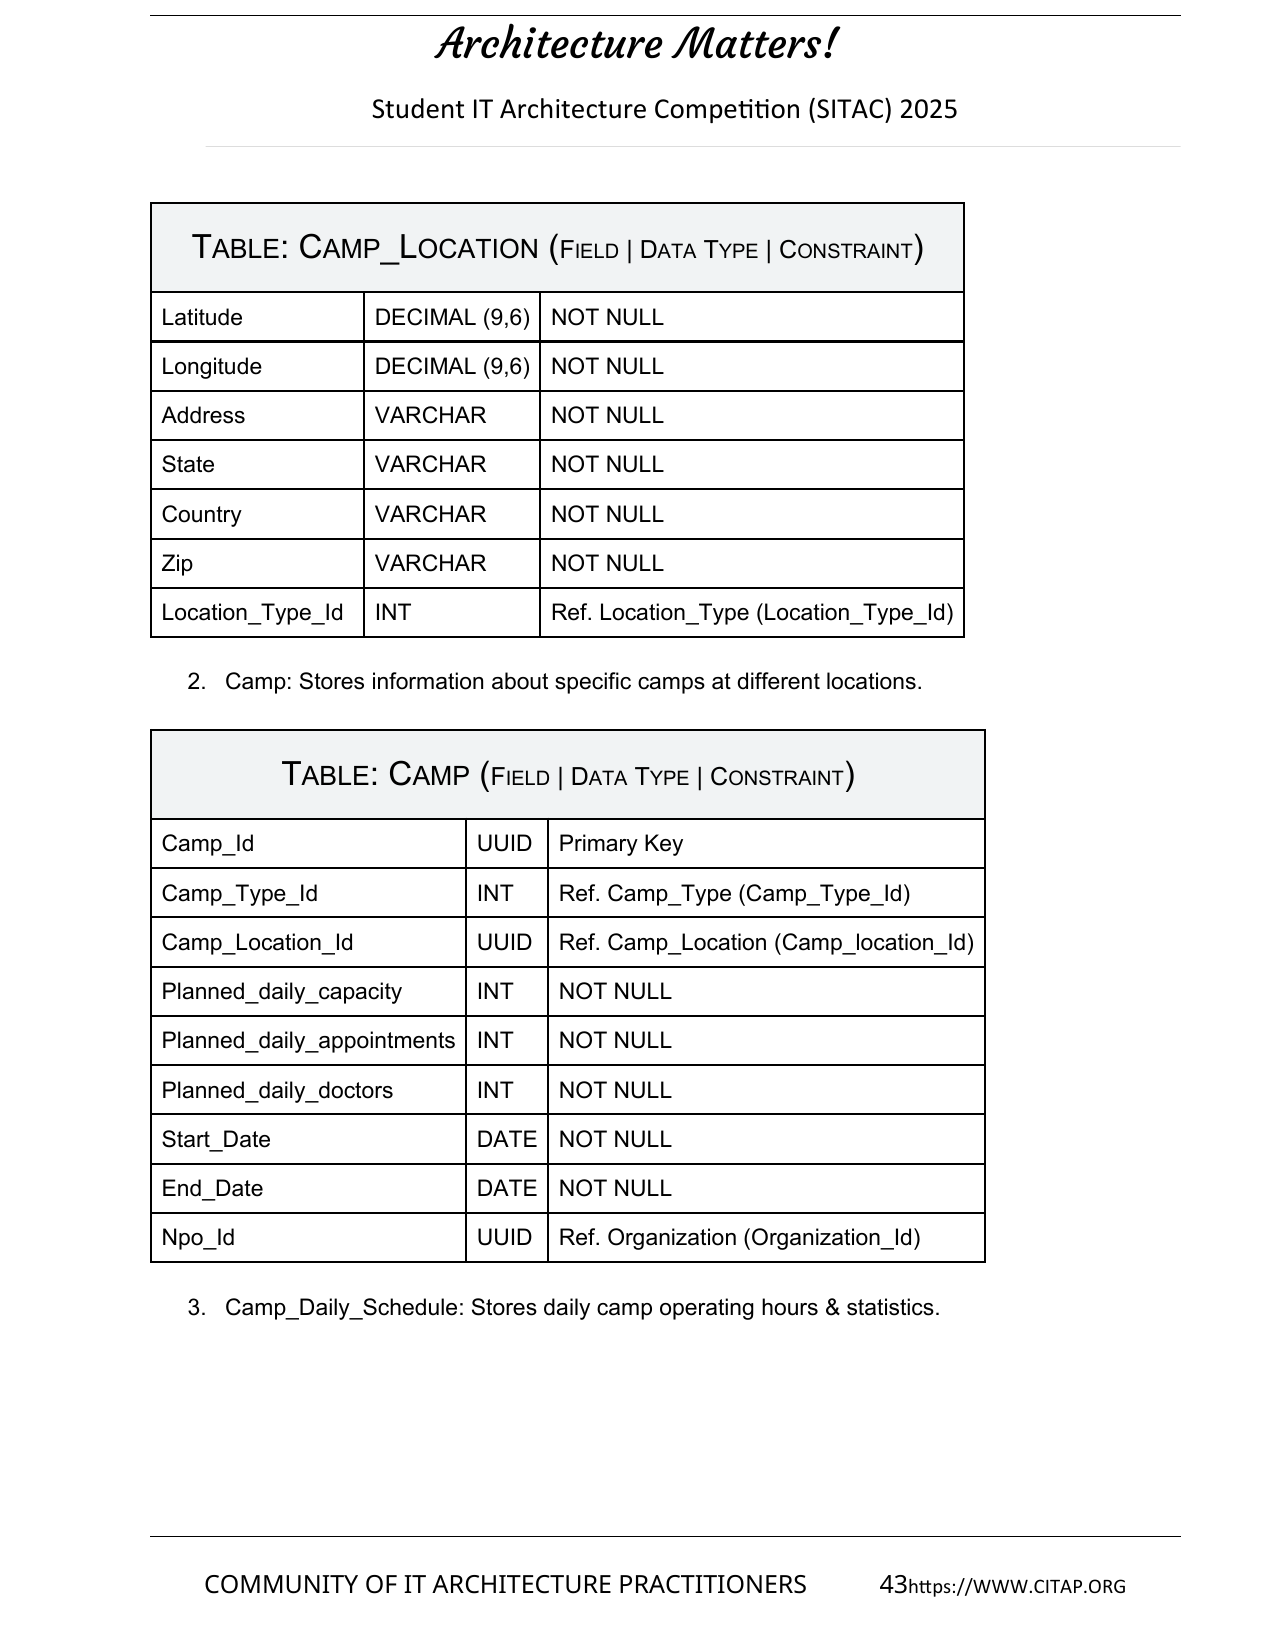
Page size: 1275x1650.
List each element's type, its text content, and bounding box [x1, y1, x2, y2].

table_cell INT [467, 1017, 547, 1064]
table_cell VARCHAR [365, 540, 539, 587]
table_cell Ref. Camp_Type (Camp_Type_Id) [549, 869, 984, 916]
table_cell VARCHAR [365, 490, 539, 537]
table_cell NOT NULL [541, 343, 963, 390]
table_cell Start_Date [152, 1115, 465, 1163]
table_cell DATE [467, 1165, 547, 1212]
table_cell INT [467, 968, 547, 1015]
table_cell Address [152, 392, 363, 439]
table_cell NOT NULL [541, 392, 963, 439]
table_cell NOT NULL [549, 1017, 984, 1064]
table_cell DECIMAL (9,6) [365, 343, 539, 390]
table_cell Location_Type_Id [152, 589, 363, 636]
table_cell VARCHAR [365, 392, 539, 439]
table_cell VARCHAR [365, 441, 539, 488]
table_cell Planned_daily_doctors [152, 1066, 465, 1113]
table_cell NOT NULL [541, 540, 963, 587]
table_cell Ref. Organization (Organization_Id) [549, 1214, 984, 1261]
table_cell Ref. Camp_Location (Camp_location_Id) [549, 918, 984, 966]
table_cell End_Date [152, 1165, 465, 1212]
list Camp_Daily_Schedule: Stores daily camp operating hours & statistics. [187, 1293, 1181, 1320]
table_cell Camp_Id [152, 820, 465, 867]
table_cell NOT NULL [549, 968, 984, 1015]
table_cell Zip [152, 540, 363, 587]
table_cell DATE [467, 1115, 547, 1163]
table_cell Camp_Type_Id [152, 869, 465, 916]
table_cell Latitude [152, 293, 363, 340]
table_cell NOT NULL [549, 1066, 984, 1113]
table_cell UUID [467, 918, 547, 966]
table_cell UUID [467, 820, 547, 867]
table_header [152, 204, 963, 291]
table_cell Planned_daily_capacity [152, 968, 465, 1015]
table_cell Longitude [152, 343, 363, 390]
table_cell NOT NULL [541, 293, 963, 340]
table_cell INT [467, 869, 547, 916]
table_cell NOT NULL [549, 1165, 984, 1212]
table_cell Primary Key [549, 820, 984, 867]
table_cell Ref. Location_Type (Location_Type_Id) [541, 589, 963, 636]
table_cell NOT NULL [541, 441, 963, 488]
table_cell INT [467, 1066, 547, 1113]
table_cell INT [365, 589, 539, 636]
table_cell NOT NULL [549, 1115, 984, 1163]
table_cell Country [152, 490, 363, 537]
table_cell NOT NULL [541, 490, 963, 537]
table_cell UUID [467, 1214, 547, 1261]
table_cell DECIMAL (9,6) [365, 293, 539, 340]
list Camp: Stores information about specific camps at different locations. [187, 668, 1181, 695]
table_cell Planned_daily_appointments [152, 1017, 465, 1064]
table_cell Camp_Location_Id [152, 918, 465, 966]
table_cell Npo_Id [152, 1214, 465, 1261]
table_cell State [152, 441, 363, 488]
table_header Table: Camp (Field | Data Type | Constraint) [152, 731, 984, 818]
